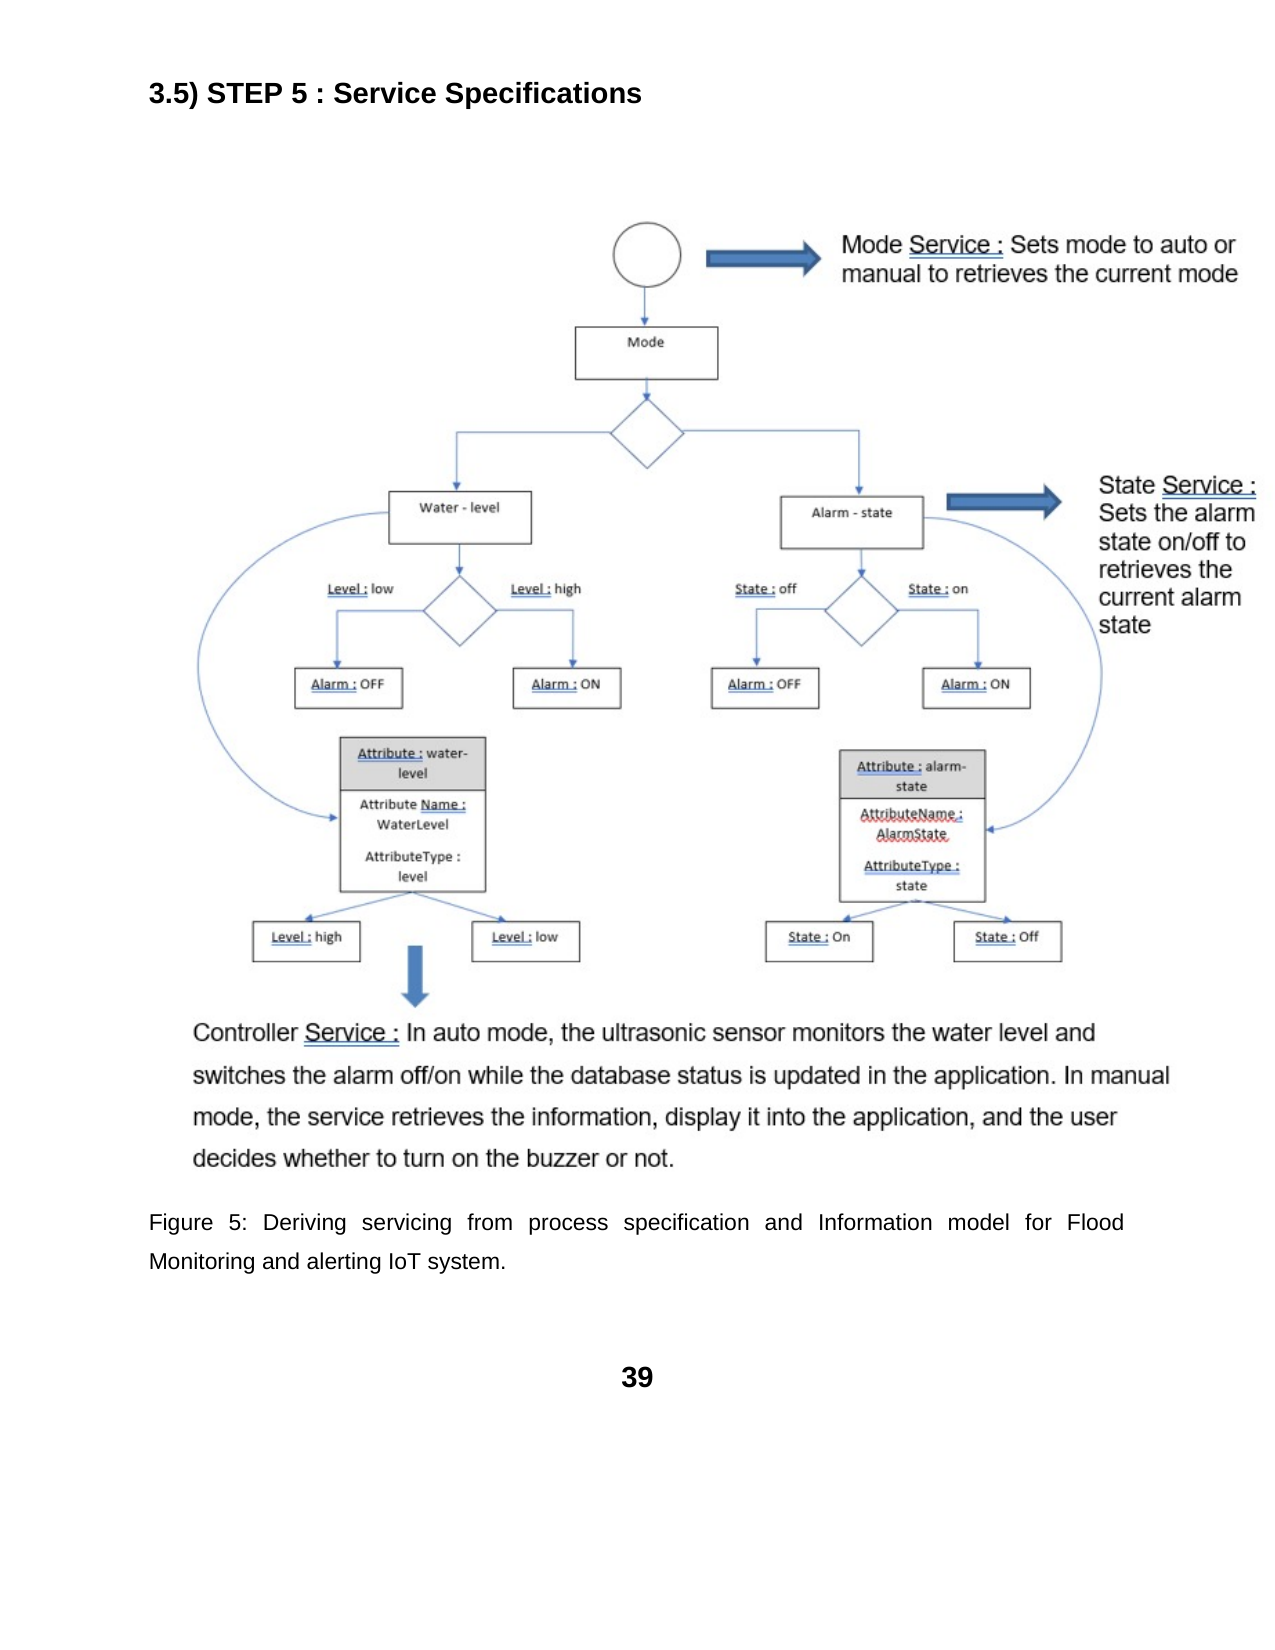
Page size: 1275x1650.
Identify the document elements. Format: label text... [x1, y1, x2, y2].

text 39 [148, 1360, 1126, 1394]
text 3.5) STEP 5 : Service Specifications [148, 76, 1126, 109]
text Figure 5: Deriving servicing from process specification and Information model for Flood Monitoring and alerting IoT system. [148, 1209, 1126, 1274]
picture [148, 198, 1275, 1185]
